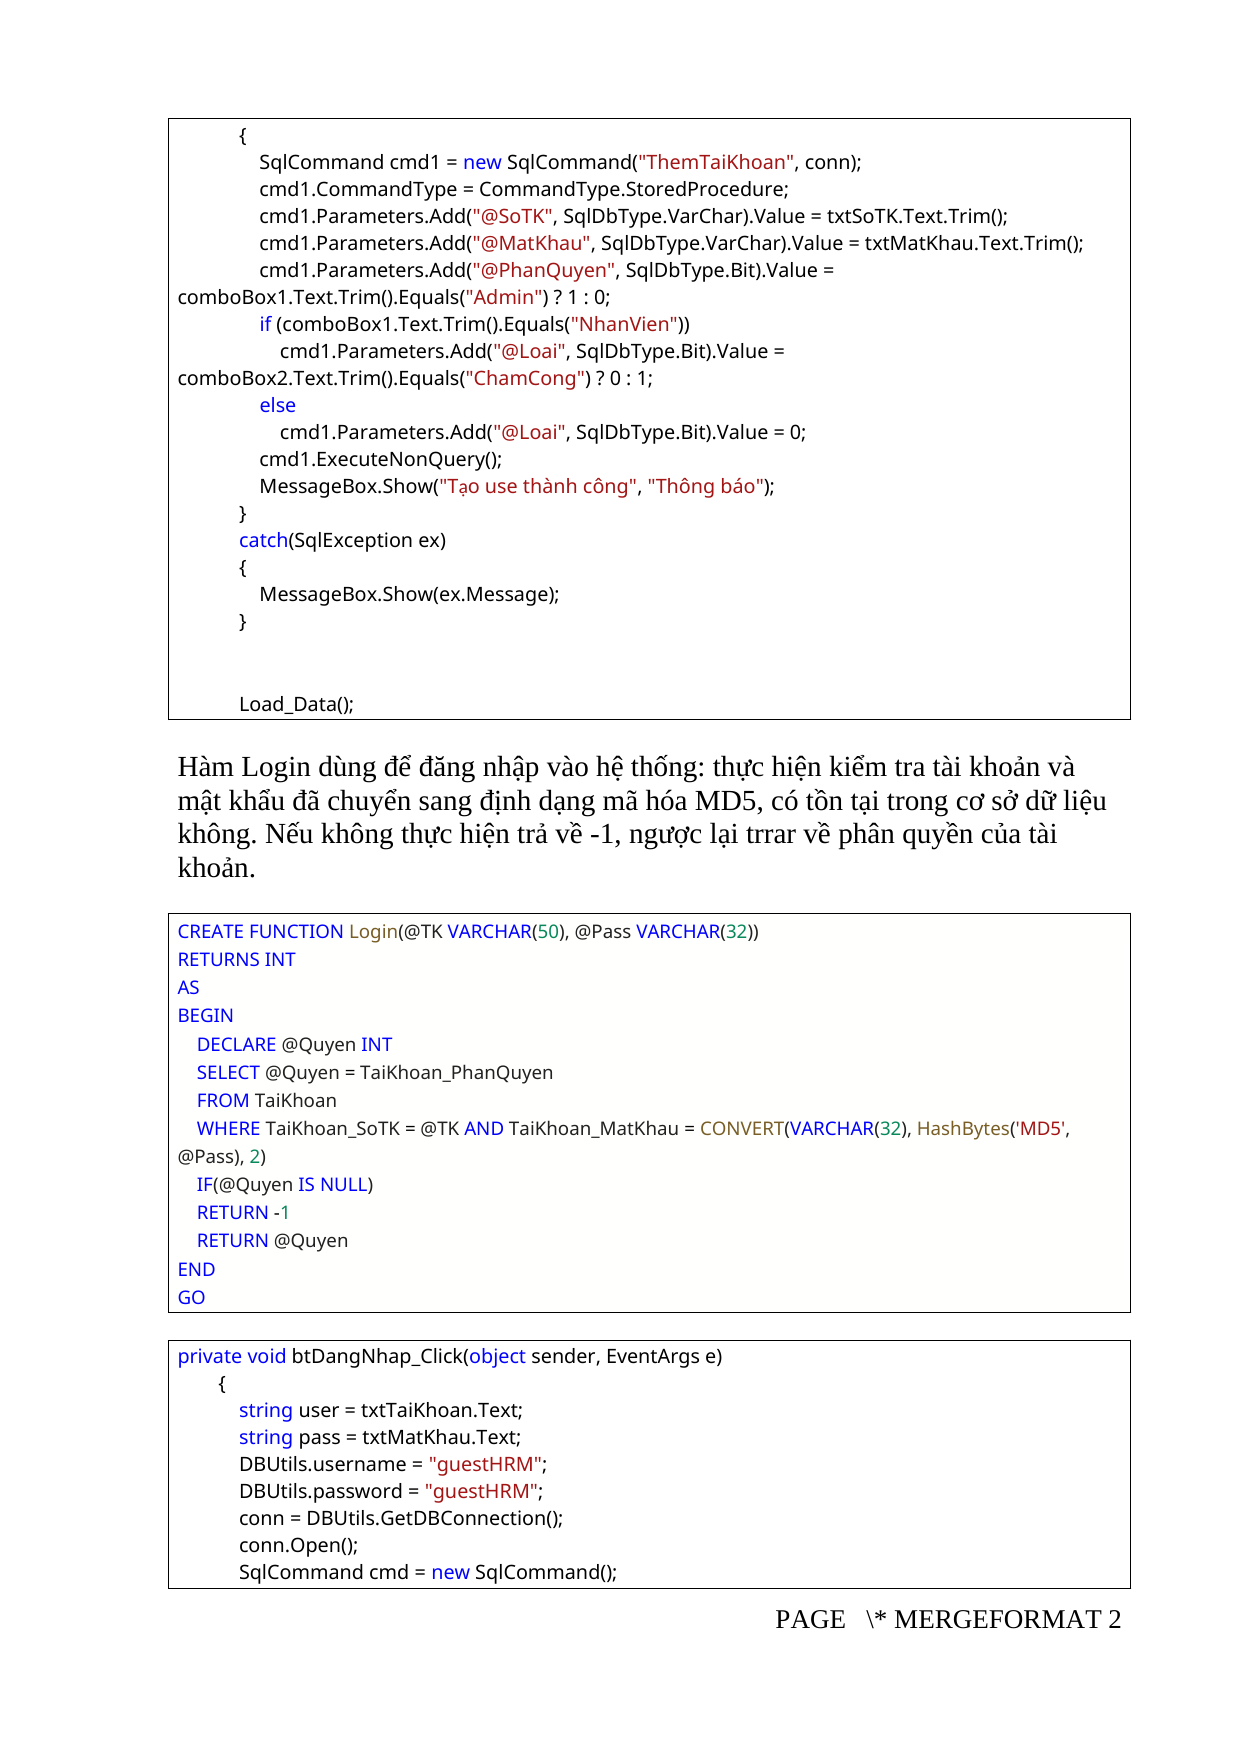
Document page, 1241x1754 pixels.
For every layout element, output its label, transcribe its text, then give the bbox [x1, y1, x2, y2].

text SqlCommand cmd1 = new SqlCommand("ThemTaiKhoan", conn); [177, 148, 1122, 175]
text } [177, 607, 1122, 634]
text conn = DBUtils.GetDBConnection(); [177, 1504, 1122, 1532]
text private void btDangNhap_Click(object sender, EventArgs e) [169, 1341, 1130, 1370]
text cmd1.Parameters.Add("@PhanQuyen", SqlDbType.Bit).Value = comboBox1.Text.Trim().Equals("Admin") ? 1 : 0; [177, 256, 1122, 310]
text MessageBox.Show("Tạo use thành công", "Thông báo"); [177, 472, 1122, 499]
text string pass = txtMatKhau.Text; [177, 1424, 1122, 1451]
text FROM TaiKhoan [177, 1084, 1122, 1113]
text DECLARE @Quyen INT [177, 1028, 1122, 1056]
text catch(SqlException ex) [177, 526, 1122, 553]
text Hàm Login dùng để đăng nhập vào hệ thống: thực hiện kiểm tra tài khoản và mật khẩu đã chuyển sang định dạng mã hóa MD5, có tồn tại trong cơ sở dữ liệu không. Nếu không thực hiện trả về -1, ngược lại trrar về phân quyền của tài khoản. [177, 749, 1122, 883]
text { [169, 119, 1130, 148]
text RETURNS INT [177, 944, 1122, 972]
text { [177, 553, 1122, 580]
text MessageBox.Show(ex.Message); [177, 580, 1122, 607]
text DBUtils.username = "guestHRM"; [177, 1451, 1122, 1478]
text cmd1.ExecuteNonQuery(); [177, 445, 1122, 472]
text Load_Data(); [169, 687, 1130, 719]
text IF(@Quyen IS NULL) [177, 1169, 1122, 1197]
text cmd1.Parameters.Add("@Loai", SqlDbType.Bit).Value = comboBox2.Text.Trim().Equals("ChamCong") ? 0 : 1; [177, 337, 1122, 391]
text CREATE FUNCTION Login(@TK VARCHAR(50), @Pass VARCHAR(32)) [169, 914, 1130, 944]
text RETURN @Quyen [177, 1225, 1122, 1253]
text cmd1.Parameters.Add("@MatKhau", SqlDbType.VarChar).Value = txtMatKhau.Text.Trim(); [177, 229, 1122, 256]
text else [177, 391, 1122, 418]
text cmd1.Parameters.Add("@Loai", SqlDbType.Bit).Value = 0; [177, 418, 1122, 445]
text cmd1.Parameters.Add("@SoTK", SqlDbType.VarChar).Value = txtSoTK.Text.Trim(); [177, 202, 1122, 229]
text SELECT @Quyen = TaiKhoan_PhanQuyen [177, 1056, 1122, 1084]
text } [177, 499, 1122, 526]
text AS [177, 972, 1122, 1000]
text SqlCommand cmd = new SqlCommand(); [169, 1555, 1130, 1588]
text END [177, 1253, 1122, 1278]
text conn.Open(); [177, 1532, 1122, 1555]
text { [177, 1370, 1122, 1397]
text if (comboBox1.Text.Trim().Equals("NhanVien")) [177, 310, 1122, 337]
text string user = txtTaiKhoan.Text; [177, 1397, 1122, 1424]
text WHERE TaiKhoan_SoTK = @TK AND TaiKhoan_MatKhau = CONVERT(VARCHAR(32), HashBytes('MD5', @Pass), 2) [177, 1113, 1122, 1169]
text cmd1.CommandType = CommandType.StoredProcedure; [177, 175, 1122, 202]
text BEGIN [177, 1000, 1122, 1028]
text RETURN -1 [177, 1197, 1122, 1225]
text DBUtils.password = "guestHRM"; [177, 1478, 1122, 1504]
text GO [169, 1278, 1130, 1312]
